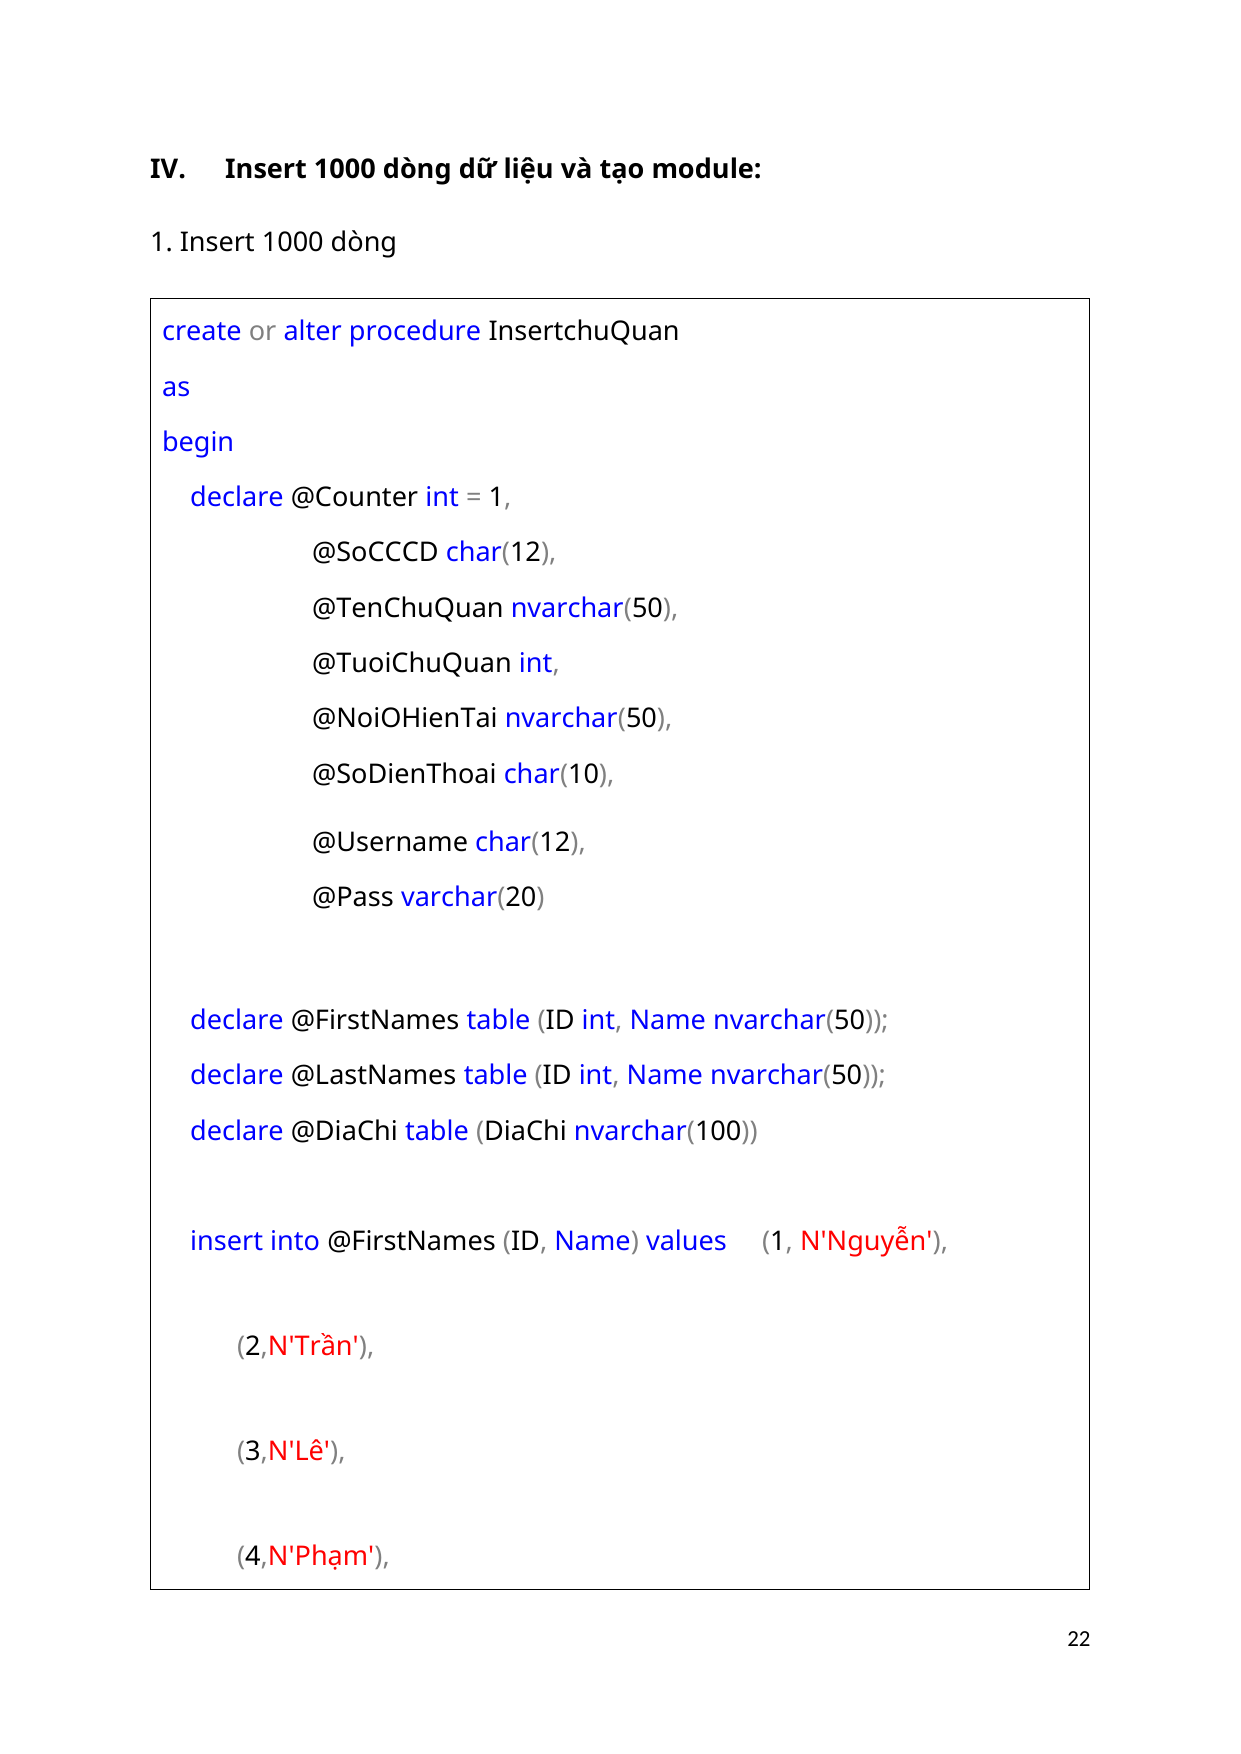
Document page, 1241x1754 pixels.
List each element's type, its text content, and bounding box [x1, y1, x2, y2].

list Insert 1000 dòng [150, 222, 1090, 259]
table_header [151, 299, 1089, 1589]
list Insert 1000 dòng dữ liệu và tạo module: [150, 150, 1090, 187]
